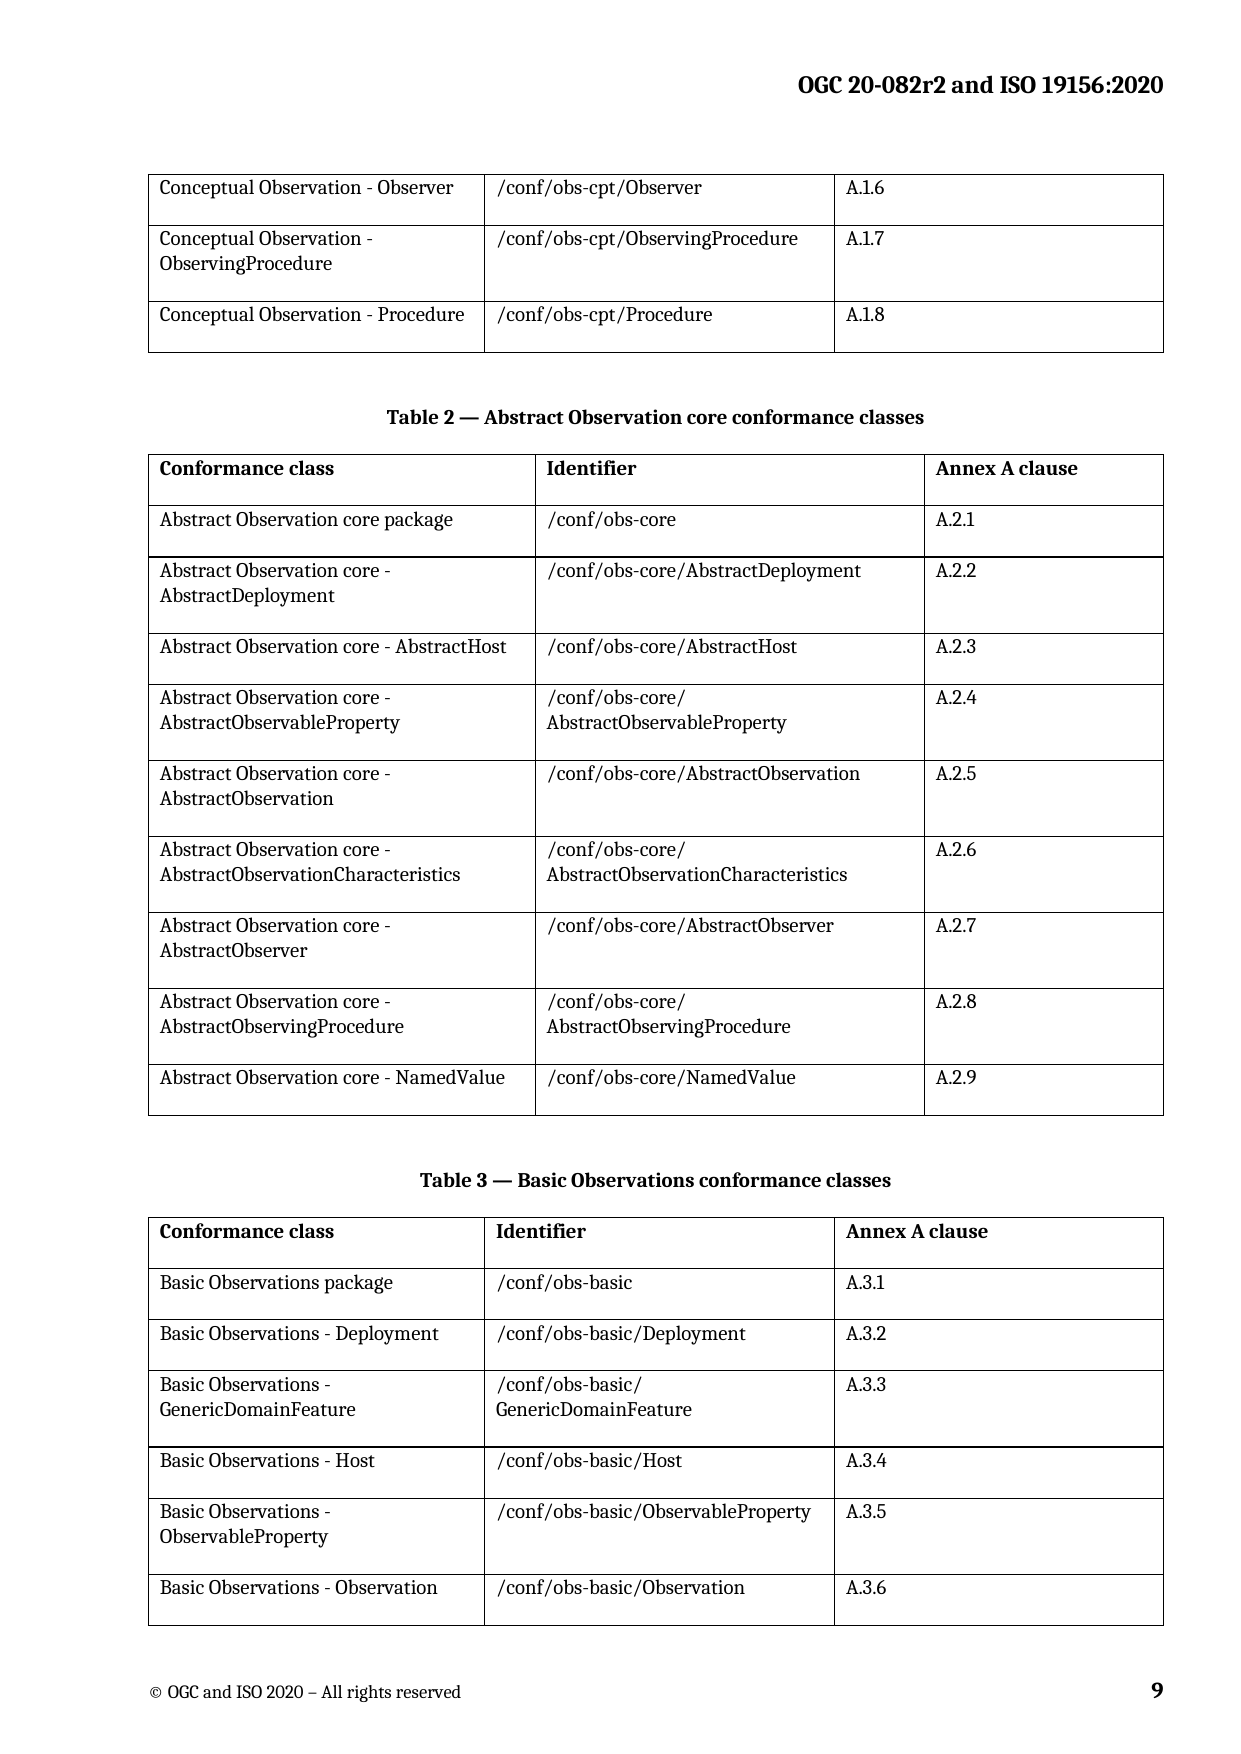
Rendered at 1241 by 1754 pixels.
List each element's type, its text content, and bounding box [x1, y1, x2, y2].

table_cell A.2.5 [925, 761, 1163, 836]
table_cell /conf/obs-core/AbstractObservation [536, 761, 924, 836]
table_cell A.2.7 [925, 913, 1163, 988]
table_cell Conceptual Observation - Procedure [149, 302, 484, 352]
table_cell /conf/obs-core/AbstractDeployment [536, 558, 924, 632]
table_cell Conceptual Observation - ObservingProcedure [149, 226, 484, 301]
table_cell /conf/obs-basic/ObservableProperty [485, 1499, 834, 1573]
table_cell /conf/obs-core/AbstractHost [536, 634, 924, 683]
table_cell /conf/obs-cpt/Procedure [485, 302, 834, 352]
table_cell Abstract Observation core - NamedValue [149, 1065, 535, 1115]
table_cell Basic Observations package [149, 1269, 484, 1319]
table_cell /conf/obs-basic/Deployment [485, 1320, 834, 1370]
table_cell A.3.4 [835, 1448, 1163, 1497]
table_cell /conf/obs-core [536, 506, 924, 556]
table_cell A.2.3 [925, 634, 1163, 683]
table_cell /conf/obs-basic/Observation [485, 1575, 834, 1624]
table_cell /conf/obs-cpt/Observer [485, 175, 834, 225]
text Table 2 — Abstract Observation core conformance classes [148, 404, 1163, 429]
table_cell Abstract Observation core - AbstractObservingProcedure [149, 989, 535, 1064]
table_cell /conf/obs-basic [485, 1269, 834, 1319]
table_cell /conf/obs-core/AbstractObservableProperty [536, 685, 924, 759]
table_cell A.2.6 [925, 837, 1163, 912]
table_cell Abstract Observation core - AbstractObservableProperty [149, 685, 535, 759]
table_cell /conf/obs-cpt/ObservingProcedure [485, 226, 834, 301]
table_cell Abstract Observation core - AbstractHost [149, 634, 535, 683]
table_cell /conf/obs-core/AbstractObserver [536, 913, 924, 988]
table_cell Abstract Observation core package [149, 506, 535, 556]
table_header Annex A clause [925, 455, 1163, 505]
table_cell A.3.3 [835, 1371, 1163, 1446]
table_cell /conf/obs-basic/Host [485, 1448, 834, 1497]
table_cell A.1.7 [835, 226, 1163, 301]
table_cell Basic Observations - GenericDomainFeature [149, 1371, 484, 1446]
table_cell A.2.8 [925, 989, 1163, 1064]
table_cell A.3.1 [835, 1269, 1163, 1319]
table_cell Basic Observations - Host [149, 1448, 484, 1497]
table_header Conformance class [149, 455, 535, 505]
table_cell /conf/obs-core/AbstractObservingProcedure [536, 989, 924, 1064]
table_cell Basic Observations - ObservableProperty [149, 1499, 484, 1573]
table_cell Abstract Observation core - AbstractObserver [149, 913, 535, 988]
table_header Identifier [485, 1218, 834, 1268]
table_cell /conf/obs-core/AbstractObservationCharacteristics [536, 837, 924, 912]
table_cell A.1.8 [835, 302, 1163, 352]
table_cell A.2.4 [925, 685, 1163, 759]
table_cell A.2.2 [925, 558, 1163, 632]
table_cell Basic Observations - Observation [149, 1575, 484, 1624]
table_cell /conf/obs-basic/GenericDomainFeature [485, 1371, 834, 1446]
table_cell Abstract Observation core - AbstractObservationCharacteristics [149, 837, 535, 912]
table_header Conformance class [149, 1218, 484, 1268]
table_cell A.3.2 [835, 1320, 1163, 1370]
table_cell A.2.9 [925, 1065, 1163, 1115]
table_cell Basic Observations - Deployment [149, 1320, 484, 1370]
table_cell /conf/obs-core/NamedValue [536, 1065, 924, 1115]
text Table 3 — Basic Observations conformance classes [148, 1167, 1163, 1192]
table_cell Abstract Observation core - AbstractDeployment [149, 558, 535, 632]
table_cell Abstract Observation core - AbstractObservation [149, 761, 535, 836]
table_cell A.2.1 [925, 506, 1163, 556]
table_header Identifier [536, 455, 924, 505]
table_cell A.3.5 [835, 1499, 1163, 1573]
table_cell Conceptual Observation - Observer [149, 175, 484, 225]
table_cell A.1.6 [835, 175, 1163, 225]
table_cell A.3.6 [835, 1575, 1163, 1624]
table_header Annex A clause [835, 1218, 1163, 1268]
